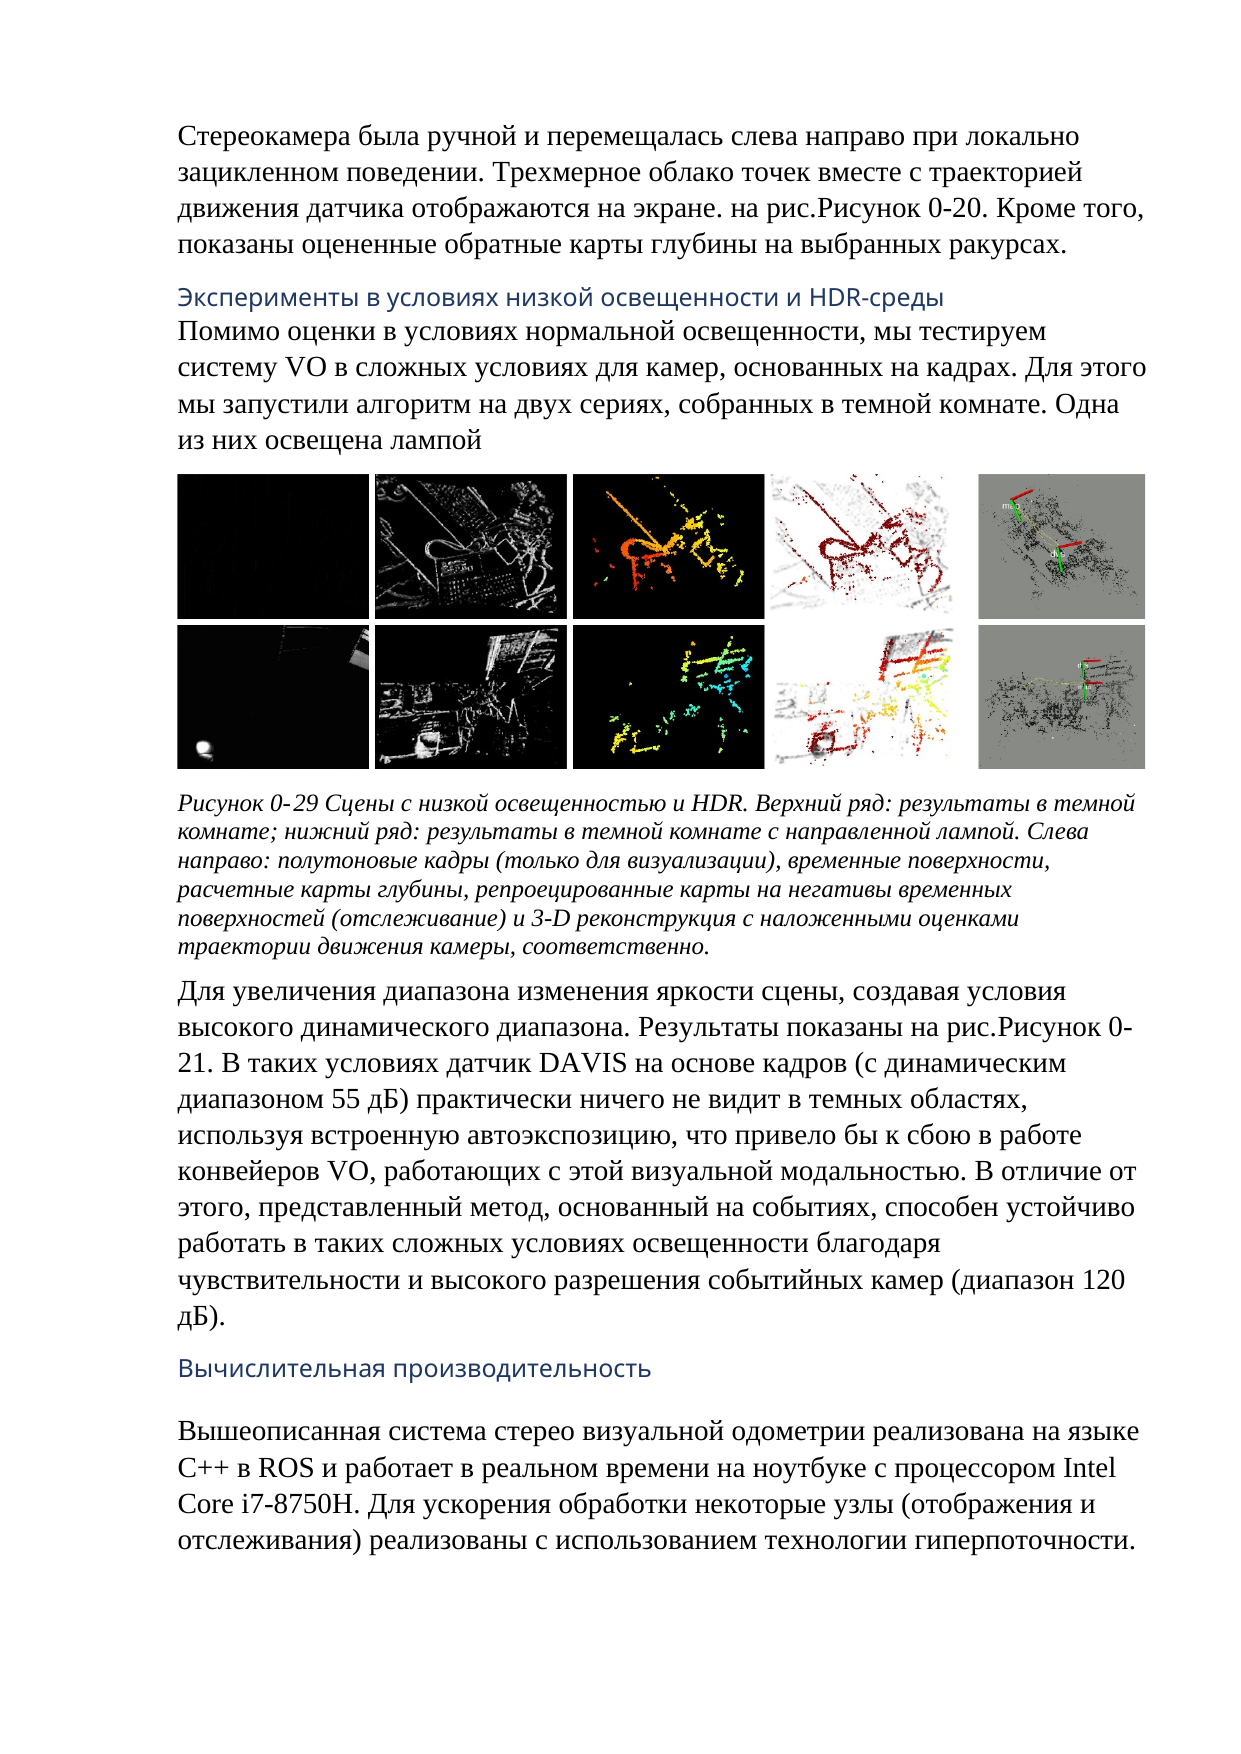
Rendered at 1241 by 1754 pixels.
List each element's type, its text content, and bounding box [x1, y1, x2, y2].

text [177, 118, 1152, 260]
picture [177, 474, 1146, 769]
text Вышеописанная система стерео визуальной одометрии реализована на языке C++ в ROS и работает в реальном времени на ноутбуке с процессором Intel Core i7-8750H. Для ускорения обработки некоторые узлы (отображения и отслеживания) реализованы с использованием технологии гиперпоточности. [177, 1413, 1152, 1556]
subtitle Вычислительная производительность [177, 1351, 1152, 1385]
text Помимо оценки в условиях нормальной освещенности, мы тестируем систему VO в сложных условиях для камер, основанных на кадрах. Для этого мы запустили алгоритм на двух сериях, собранных в темной комнате. Одна из них освещена лампой [177, 313, 1152, 455]
subtitle Эксперименты в условиях низкой освещенности и HDR-среды [177, 279, 1152, 313]
